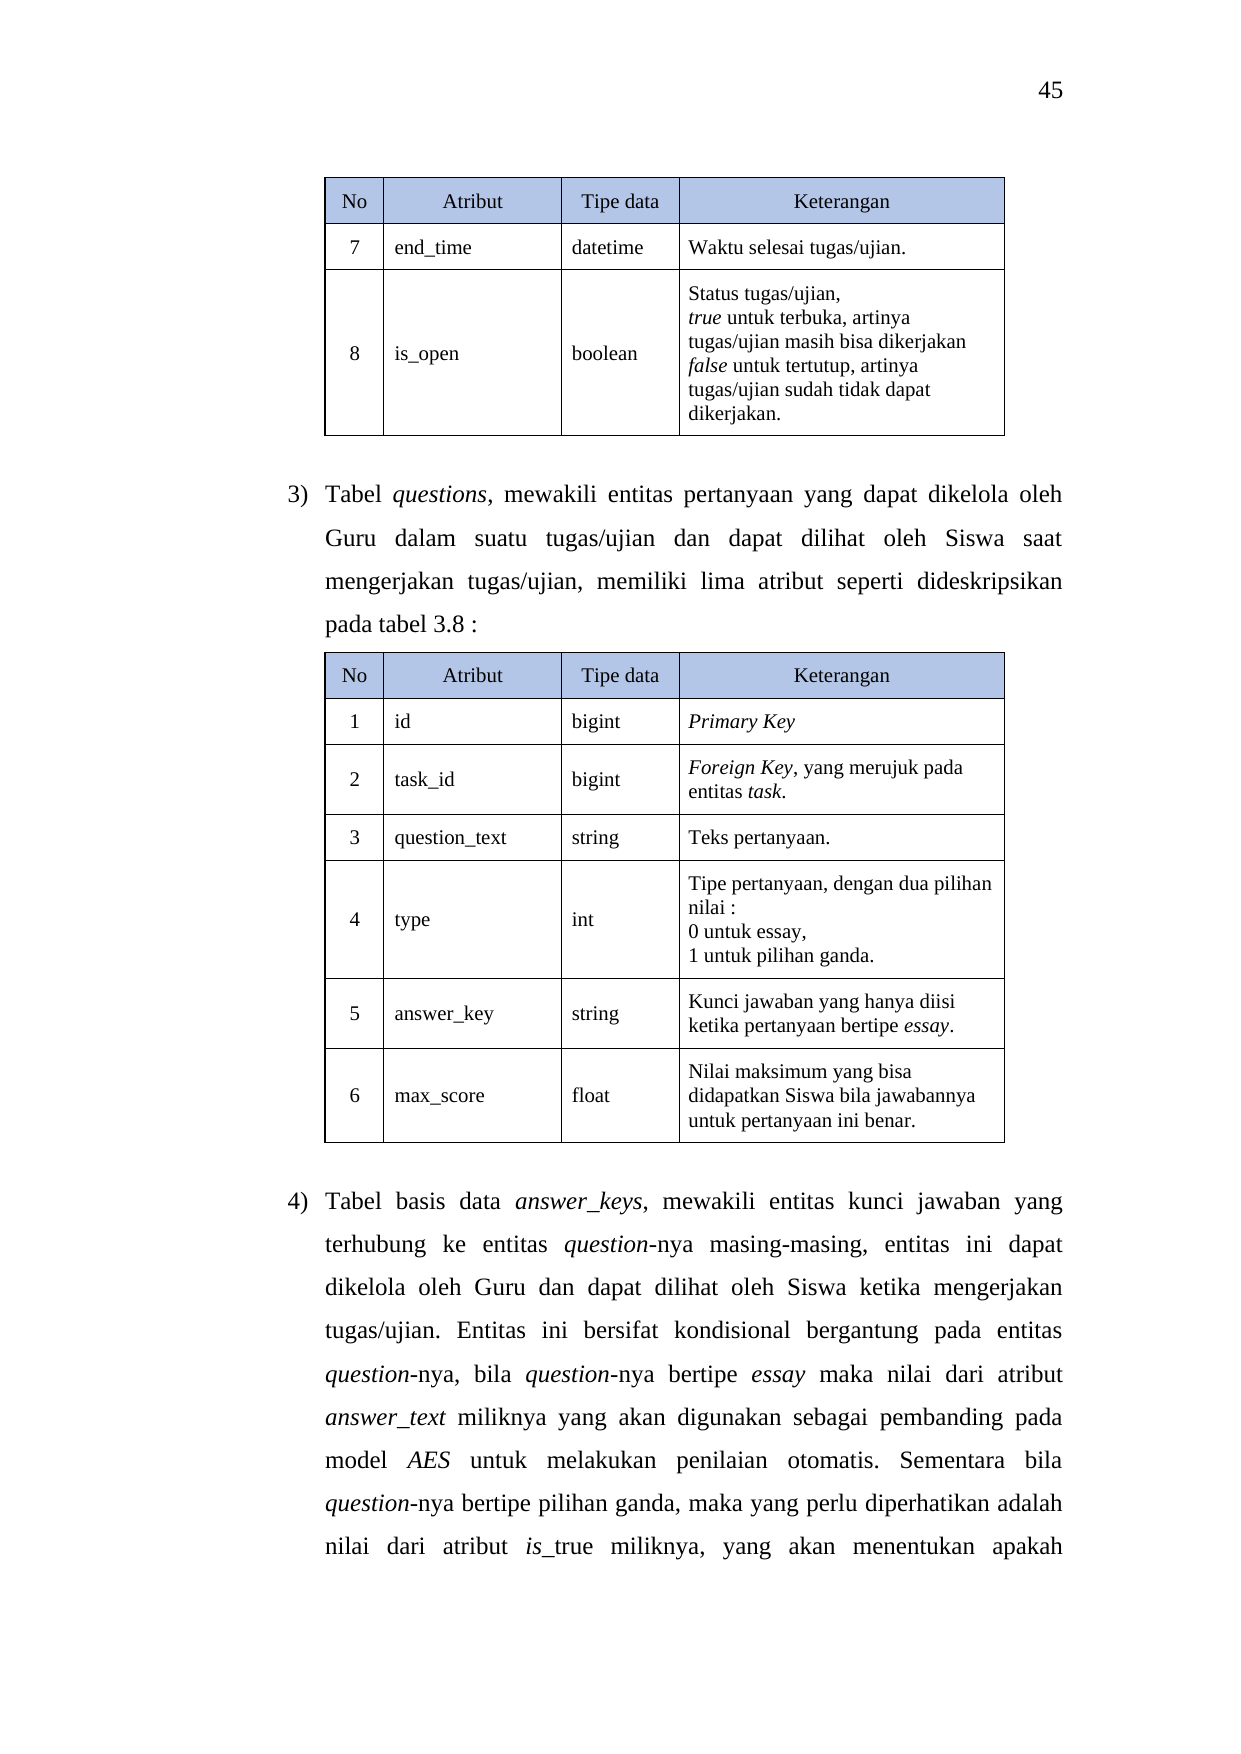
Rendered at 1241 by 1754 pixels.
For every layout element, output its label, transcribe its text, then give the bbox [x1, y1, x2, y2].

table_cell 2 [326, 745, 383, 814]
table_cell end_time [384, 224, 561, 269]
table_cell type [384, 861, 561, 978]
table_cell Waktu selesai tugas/ujian. [680, 224, 1004, 269]
table_cell 3 [326, 815, 383, 860]
table_cell answer_key [384, 979, 561, 1048]
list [287, 1186, 1063, 1560]
table_header Atribut [384, 178, 561, 223]
table_header Tipe data [562, 178, 679, 223]
table_cell 1 [326, 699, 383, 744]
table_cell is_open [384, 270, 561, 435]
list Tabel questions, mewakili entitas pertanyaan yang dapat dikelola oleh Guru dalam suatu tugas/ujian dan dapat dilihat oleh Siswa saat mengerjakan tugas/ujian, memiliki lima atribut seperti dideskripsikan pada tabel 3.8 : [287, 479, 1063, 638]
table_cell float [562, 1049, 679, 1142]
table_cell Foreign Key, yang merujuk pada entitas task. [680, 745, 1004, 814]
table_cell datetime [562, 224, 679, 269]
table_cell 5 [326, 979, 383, 1048]
table_header No [326, 178, 383, 223]
table_cell 7 [326, 224, 383, 269]
table_cell Tipe pertanyaan, dengan dua pilihan nilai : 0 untuk essay, 1 untuk pilihan ganda. [680, 861, 1004, 978]
table_cell 8 [326, 270, 383, 435]
table_cell Kunci jawaban yang hanya diisi ketika pertanyaan bertipe essay. [680, 979, 1004, 1048]
table_cell max_score [384, 1049, 561, 1142]
table_cell 6 [326, 1049, 383, 1142]
table_header Keterangan [680, 178, 1004, 223]
table_cell id [384, 699, 561, 744]
table_cell boolean [562, 270, 679, 435]
table_cell string [562, 979, 679, 1048]
table_cell task_id [384, 745, 561, 814]
table_header Atribut [384, 653, 561, 698]
table_cell question_text [384, 815, 561, 860]
table_cell Nilai maksimum yang bisa didapatkan Siswa bila jawabannya untuk pertanyaan ini benar. [680, 1049, 1004, 1142]
table_cell Status tugas/ujian, true untuk terbuka, artinya tugas/ujian masih bisa dikerjakan false untuk tertutup, artinya tugas/ujian sudah tidak dapat dikerjakan. [680, 270, 1004, 435]
table_header No [326, 653, 383, 698]
table_cell Primary Key [680, 699, 1004, 744]
table_cell Teks pertanyaan. [680, 815, 1004, 860]
table_cell int [562, 861, 679, 978]
table_header Tipe data [562, 653, 679, 698]
table_cell bigint [562, 699, 679, 744]
table_cell 4 [326, 861, 383, 978]
table_cell string [562, 815, 679, 860]
table_cell bigint [562, 745, 679, 814]
table_header Keterangan [680, 653, 1004, 698]
